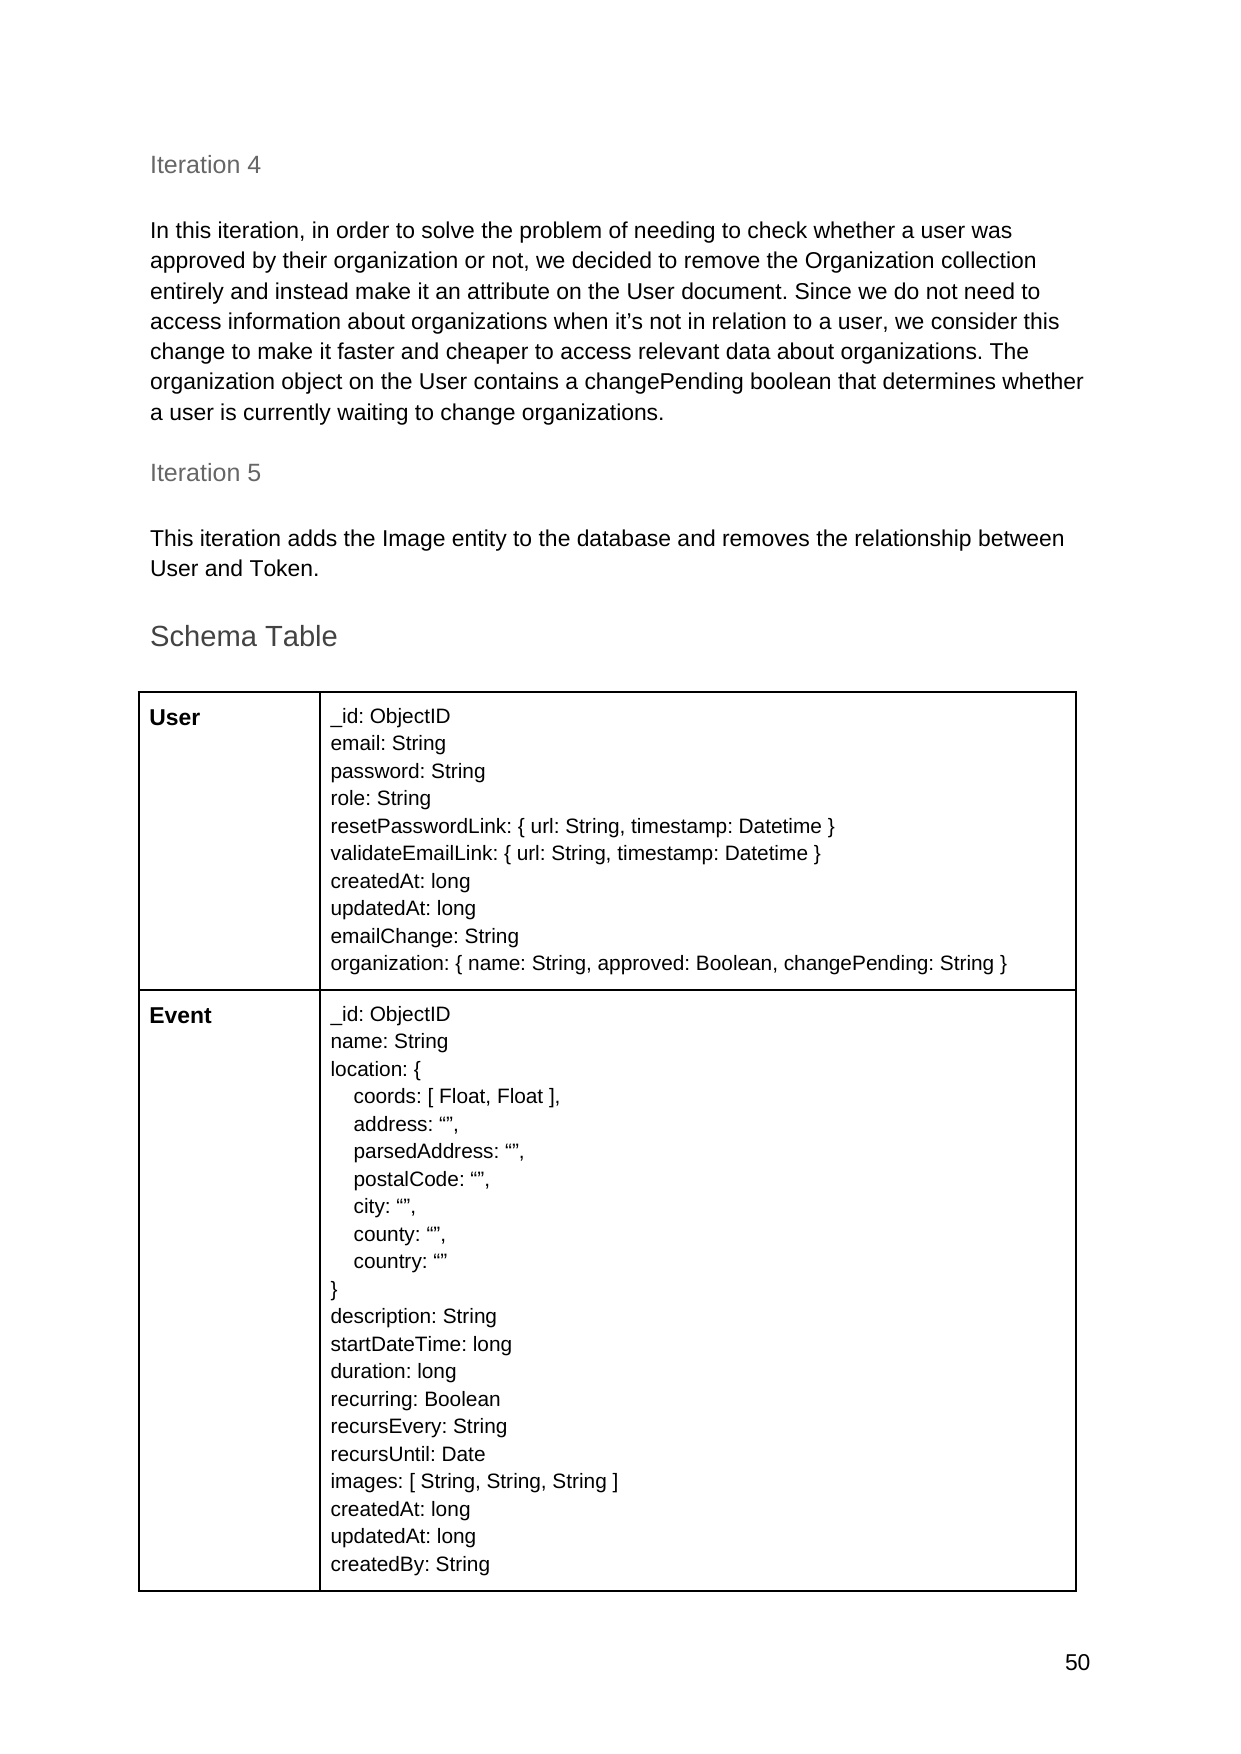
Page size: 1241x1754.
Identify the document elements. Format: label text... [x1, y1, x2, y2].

text In this iteration, in order to solve the problem of needing to check whether a user was approved by their organization or not, we decided to remove the Organization collection entirely and instead make it an attribute on the User document. Since we do not need to access information about organizations when it’s not in relation to a user, we consider this change to make it faster and cheaper to access relevant data about organizations. The organization object on the User contains a changePending boolean that determines whether a user is currently waiting to change organizations. [150, 217, 1090, 425]
text This iteration adds the Image entity to the database and removes the relationship between User and Token. [150, 525, 1090, 582]
subtitle Iteration 5 [150, 458, 1090, 487]
table_header User [140, 693, 319, 989]
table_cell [321, 991, 1075, 1590]
subtitle Iteration 4 [150, 150, 1090, 179]
table_cell Event [140, 991, 319, 1590]
table_header _id: ObjectID email: String password: String role: String resetPasswordLink: { url: String, timestamp: Datetime } validateEmailLink: { url: String, timestamp: Datetime } createdAt: long updatedAt: long emailChange: String organization: { name: String, approved: Boolean, changePending: String } [321, 693, 1075, 989]
subtitle Schema Table [150, 619, 1090, 652]
